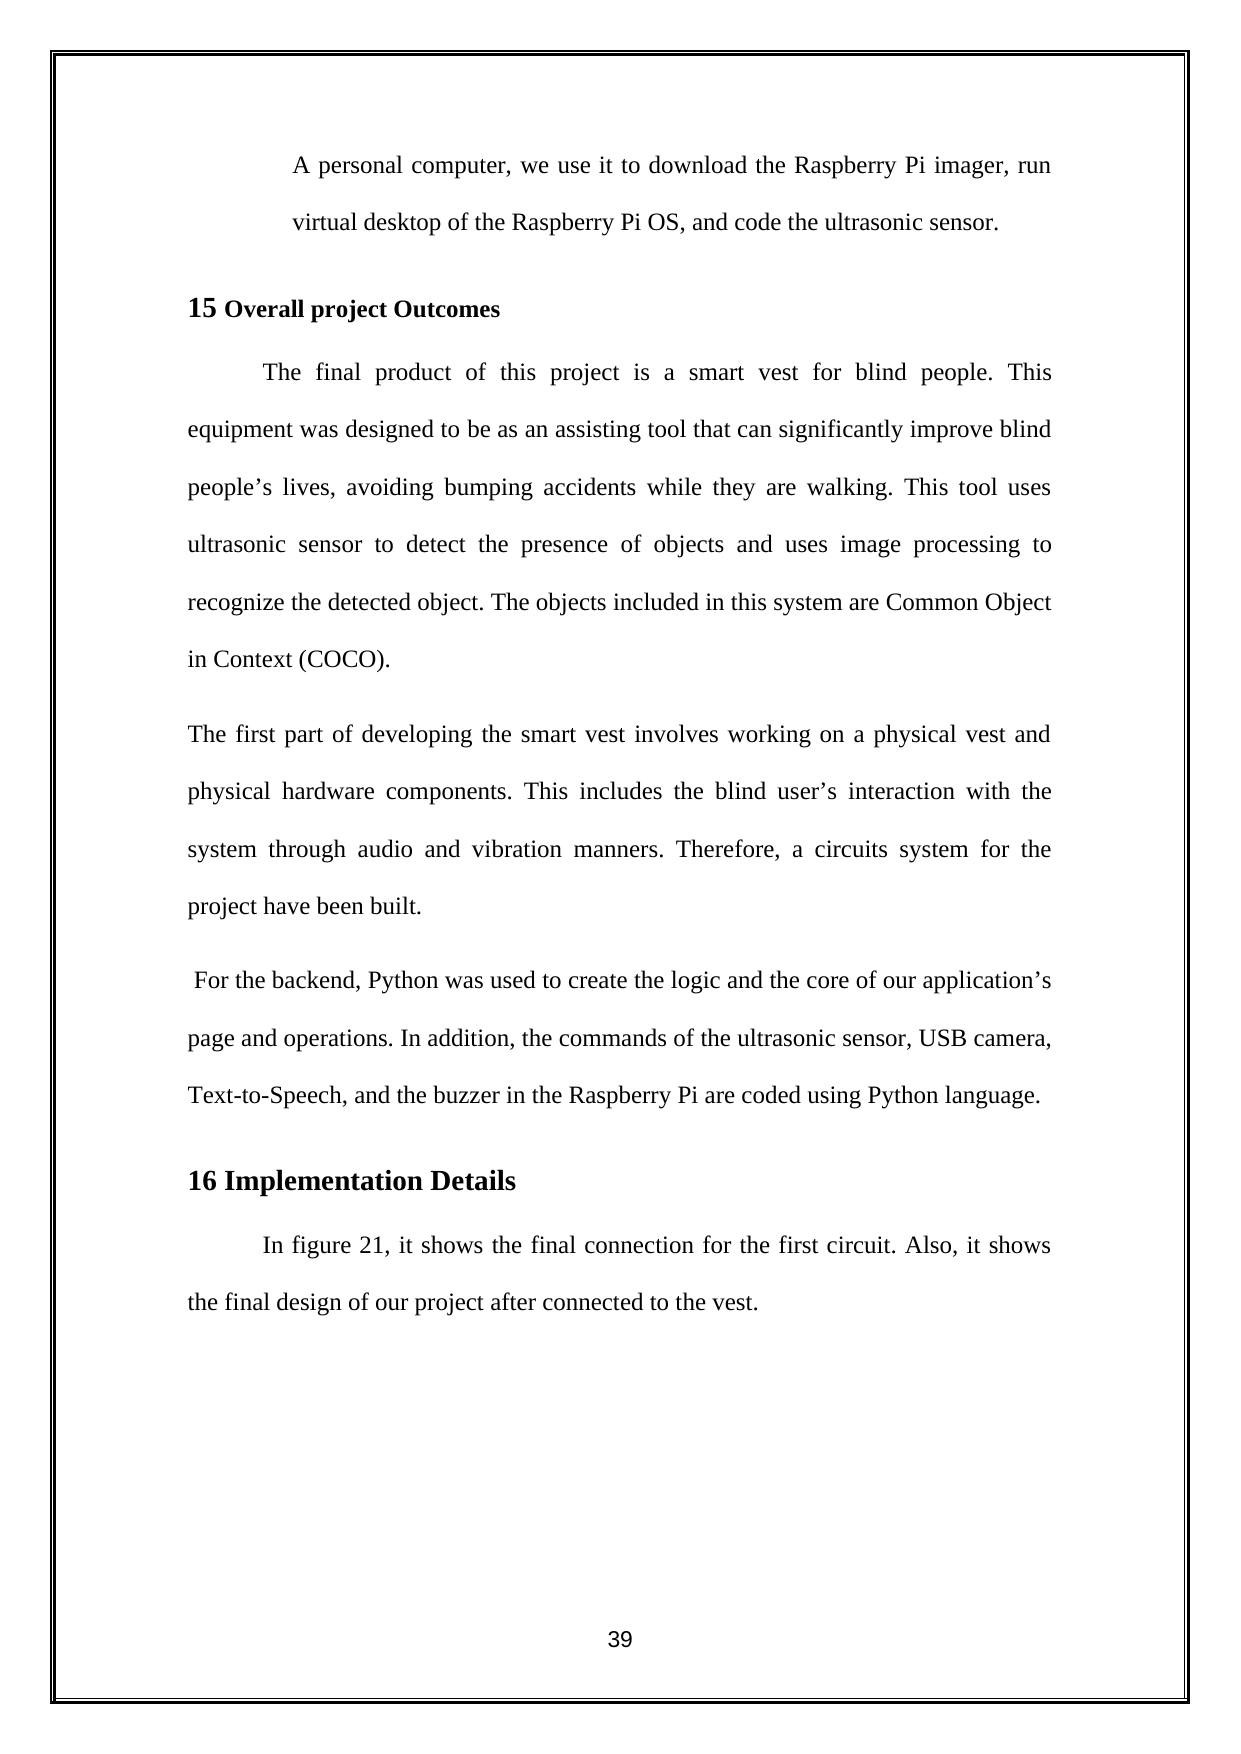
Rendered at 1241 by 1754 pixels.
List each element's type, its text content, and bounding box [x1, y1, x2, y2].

list A personal computer, we use it to download the Raspberry Pi imager, run virtual desktop of the Raspberry Pi OS, and code the ultrasonic sensor. [292, 150, 1053, 236]
text In figure 21, it shows the final connection for the first circuit. Also, it shows the final design of our project after connected to the vest. [187, 1230, 1053, 1316]
text For the backend, Python was used to create the logic and the core of our application’s page and operations. In addition, the commands of the ultrasonic sensor, USB camera, Text-to-Speech, and the buzzer in the Raspberry Pi are coded using Python language. [187, 965, 1053, 1109]
text The final product of this project is a smart vest for blind people. This equipment was designed to be as an assisting tool that can significantly improve blind people’s lives, avoiding bumping accidents while they are walking. This tool uses ultrasonic sensor to detect the presence of objects and uses image processing to recognize the detected object. The objects included in this system are Common Object in Context (COCO). [187, 357, 1053, 673]
subtitle Implementation Details [187, 1163, 1053, 1196]
subtitle Overall project Outcomes [187, 290, 1053, 323]
text The first part of developing the smart vest involves working on a physical vest and physical hardware components. This includes the blind user’s interaction with the system through audio and vibration manners. Therefore, a circuits system for the project have been built. [187, 719, 1053, 920]
